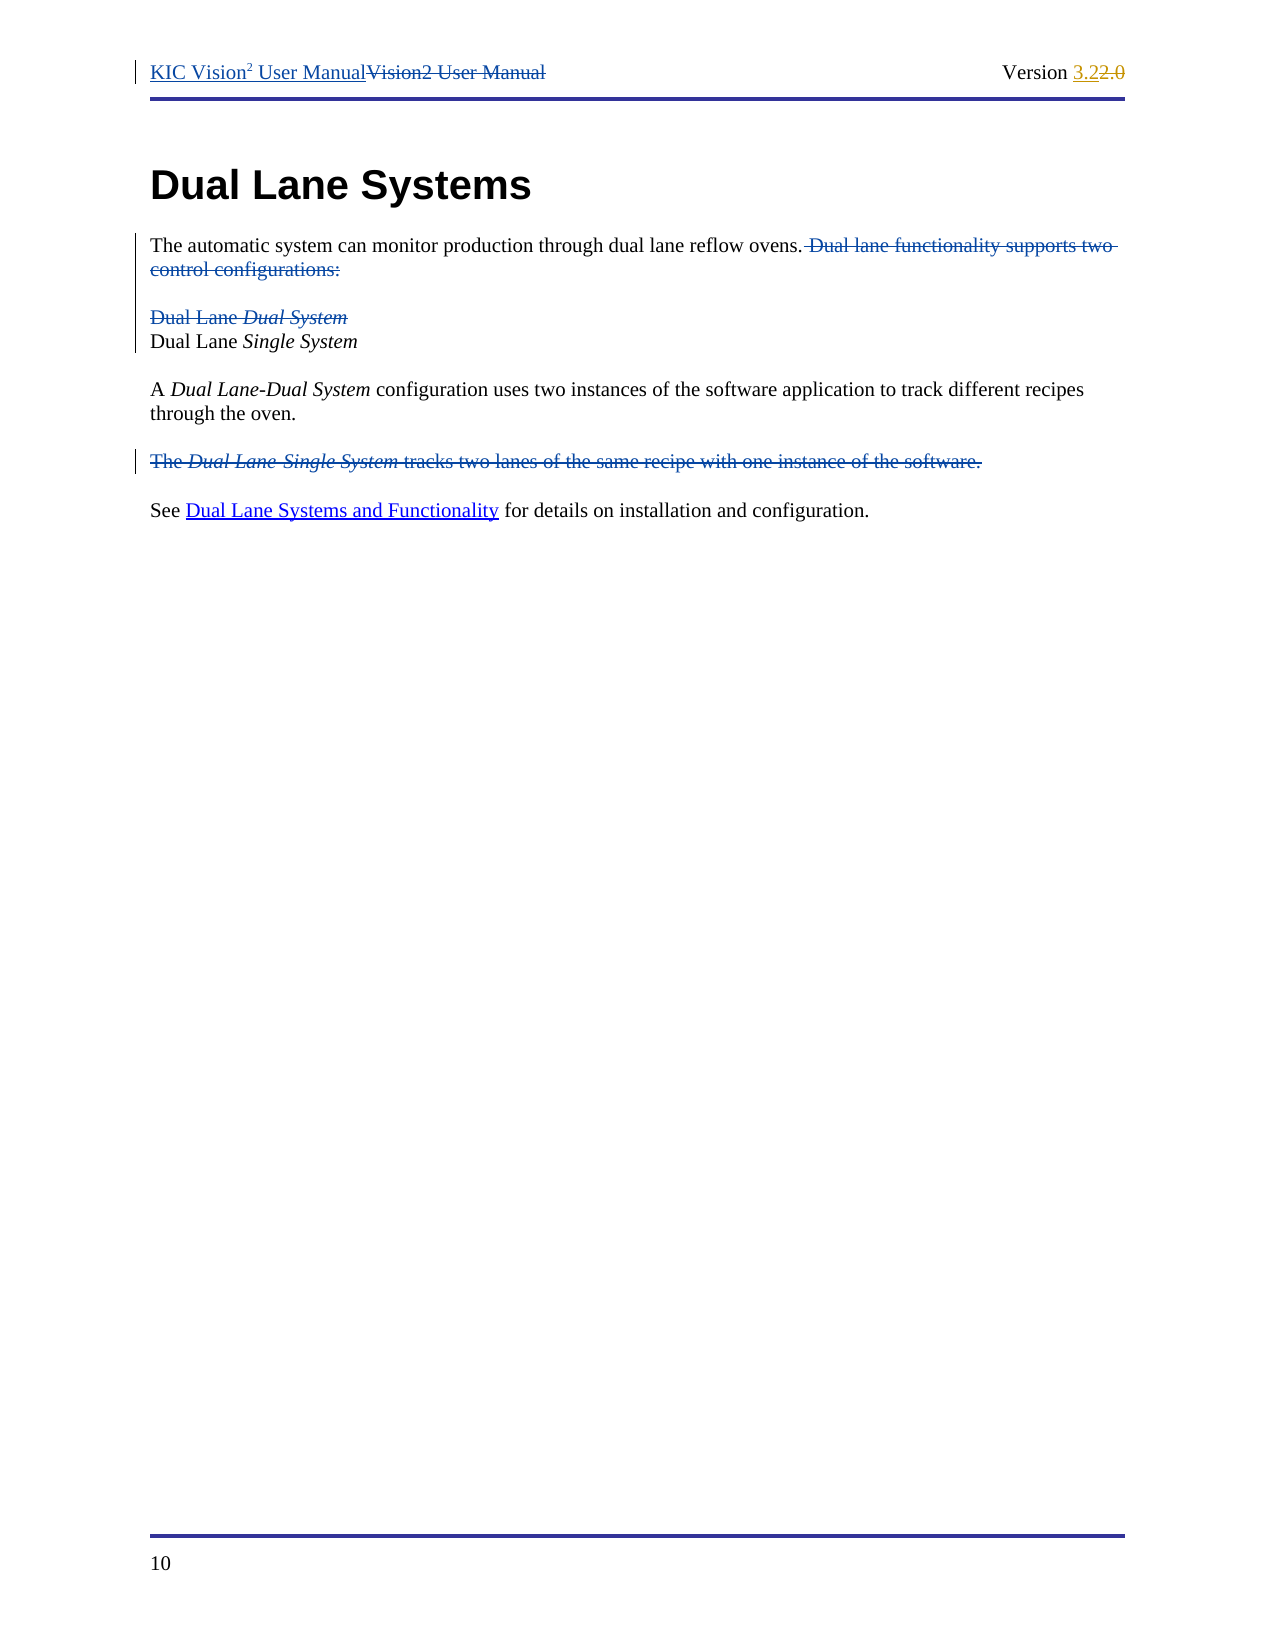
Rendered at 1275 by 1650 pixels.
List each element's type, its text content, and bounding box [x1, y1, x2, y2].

text The automatic system can monitor production through dual lane reflow ovens. [150, 233, 1125, 281]
text See Dual Lane Systems and Functionality for details on installation and configuration. [150, 498, 1125, 522]
subtitle Dual Lane Systems [150, 160, 1125, 208]
text A Dual Lane-Dual System configuration uses two instances of the software application to track different recipes through the oven. [150, 377, 1125, 425]
